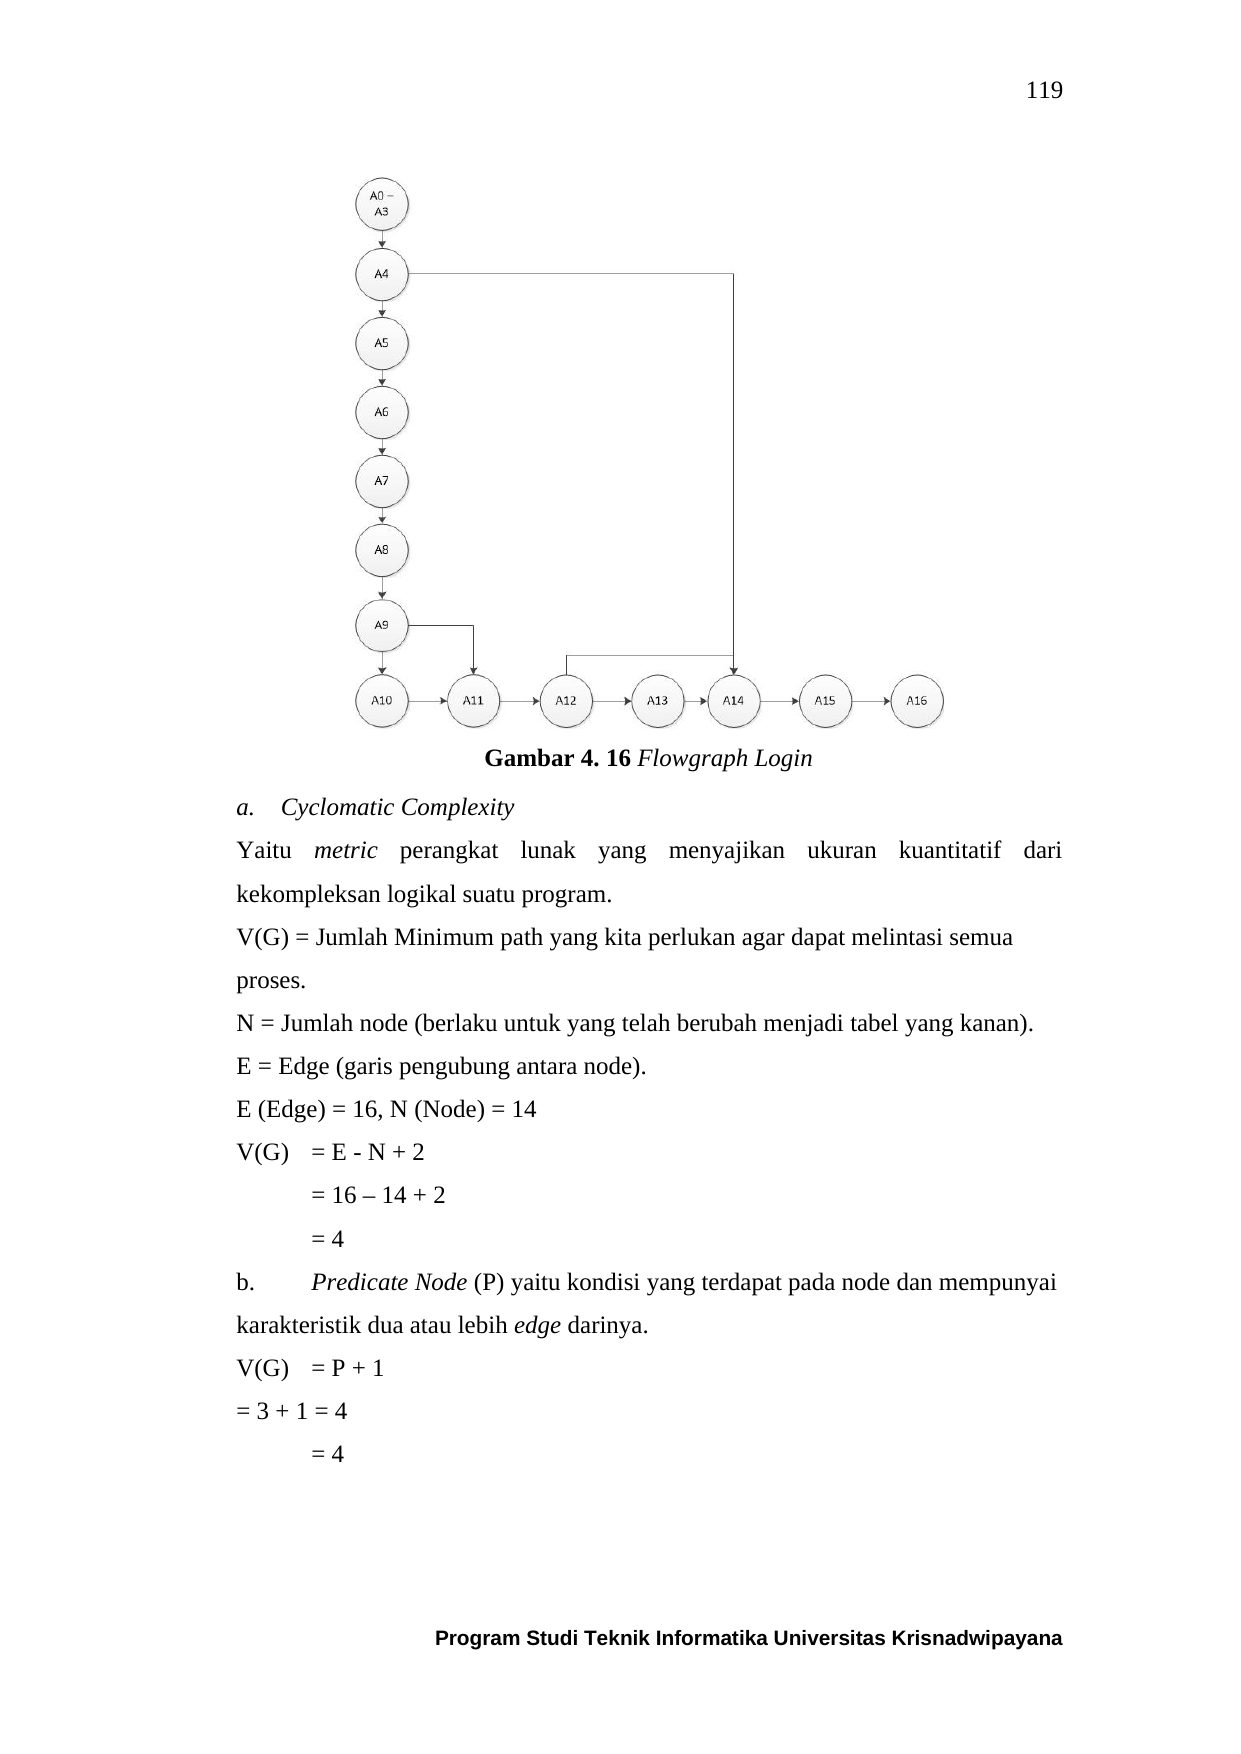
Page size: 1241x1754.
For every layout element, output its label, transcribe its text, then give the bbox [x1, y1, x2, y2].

text E = Edge (garis pengubung antara node). [236, 1051, 1063, 1080]
text karakteristik dua atau lebih edge darinya. [236, 1310, 1063, 1339]
text = 4 [236, 1224, 1063, 1252]
text = 16 – 14 + 2 [236, 1181, 1063, 1209]
text = 4 [236, 1439, 1063, 1468]
list Predicate Node (P) yaitu kondisi yang terdapat pada node dan mempunyai [236, 1267, 1063, 1296]
text Yaitu metric perangkat lunak yang menyajikan ukuran kuantitatif dari kekompleksan logikal suatu program. [236, 836, 1063, 907]
text = 3 + 1 = 4 [236, 1396, 1063, 1425]
text N = Jumlah node (berlaku untuk yang telah berubah menjadi tabel yang kanan). [236, 1008, 1063, 1037]
list Cyclomatic Complexity [236, 792, 1063, 821]
text E (Edge) = 16, N (Node) = 14 [236, 1094, 1063, 1123]
text V(G) = E - N + 2 [236, 1137, 1063, 1166]
text V(G) = Jumlah Minimum path yang kita perlukan agar dapat melintasi semua proses. [236, 922, 1063, 994]
text V(G) = P + 1 [236, 1353, 1063, 1382]
picture [355, 177, 945, 729]
text Gambar 4. 16 Flowgraph Login [236, 743, 1063, 772]
